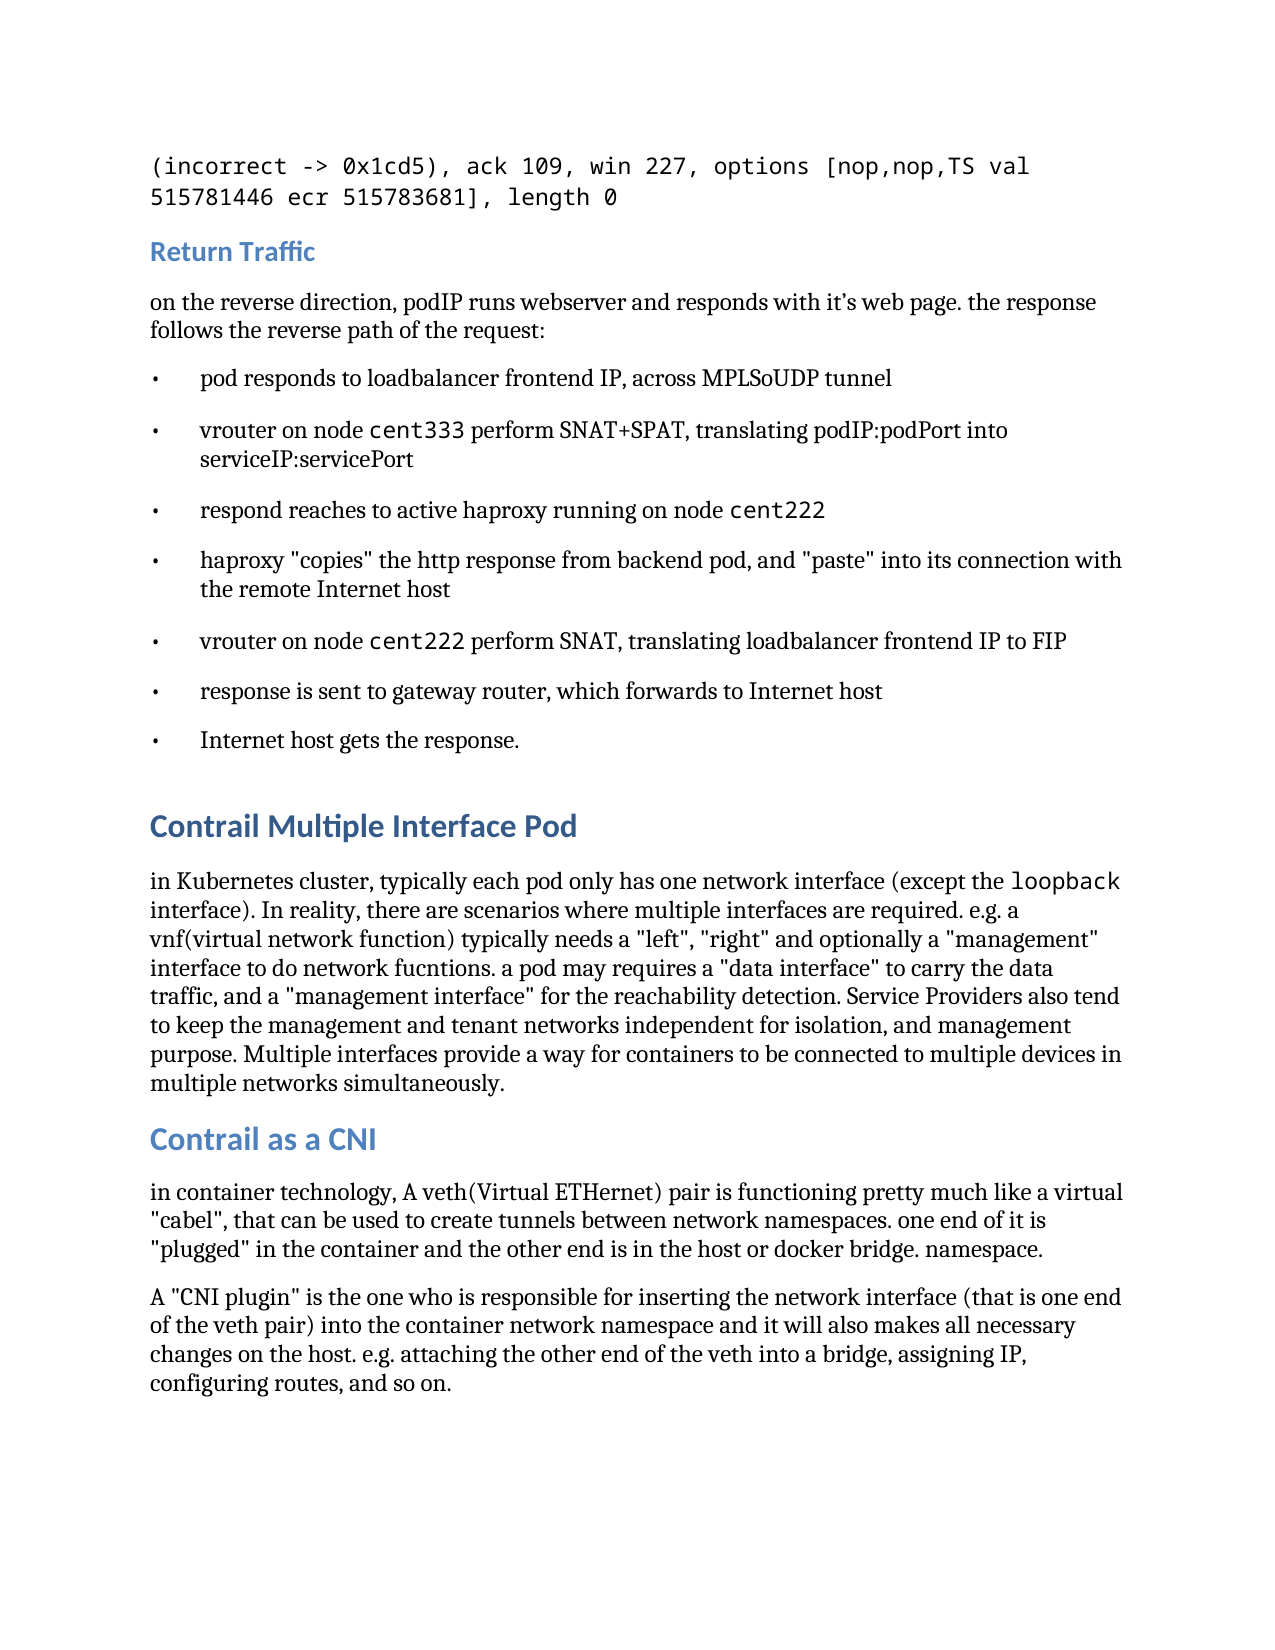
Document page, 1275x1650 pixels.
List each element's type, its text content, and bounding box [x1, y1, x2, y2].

list Internet host gets the response. [150, 726, 1125, 755]
text A "CNI plugin" is the one who is responsible for inserting the network interface (that is one end of the veth pair) into the container network namespace and it will also makes all necessary changes on the host. e.g. attaching the other end of the veth into a bridge, assigning IP, configuring routes, and so on. [150, 1282, 1125, 1397]
list response is sent to gateway router, which forwards to Internet host [150, 677, 1125, 706]
list haproxy "copies" the http response from backend pod, and "paste" into its connection with the remote Internet host [150, 546, 1125, 604]
subtitle Contrail Multiple Interface Pod [150, 805, 1125, 846]
text in container technology, A veth(Virtual ETHernet) pair is functioning pretty much like a virtual "cabel", that can be used to create tunnels between network namespaces. one end of it is "plugged" in the container and the other end is in the host or docker bridge. namespace. [150, 1177, 1125, 1264]
list pod responds to loadbalancer frontend IP, across MPLSoUDP tunnel [150, 364, 1125, 393]
list respond reaches to active haproxy running on node cent222 [150, 494, 1125, 526]
text on the reverse direction, podIP runs webserver and responds with it’s web page. the response follows the reverse path of the request: [150, 288, 1125, 345]
list vrouter on node cent222 perform SNAT, translating loadbalancer frontend IP to FIP [150, 625, 1125, 656]
subtitle Contrail as a CNI [150, 1118, 1125, 1159]
text in Kubernetes cluster, typically each pod only has one network interface (except the loopback interface). In reality, there are scenarios where multiple interfaces are required. e.g. a vnf(virtual network function) typically needs a "left", "right" and optionally a "management" interface to do network fucntions. a pod may requires a "data interface" to carry the data traffic, and a "management interface" for the reachability detection. Service Providers also tend to keep the management and tenant networks independent for isolation, and management purpose. Multiple interfaces provide a way for containers to be connected to multiple devices in multiple networks simultaneously. [150, 865, 1125, 1097]
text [150, 150, 1125, 212]
subtitle Return Traffic [150, 233, 1125, 269]
list vrouter on node cent333 perform SNAT+SPAT, translating podIP:podPort into serviceIP:servicePort [150, 413, 1125, 473]
